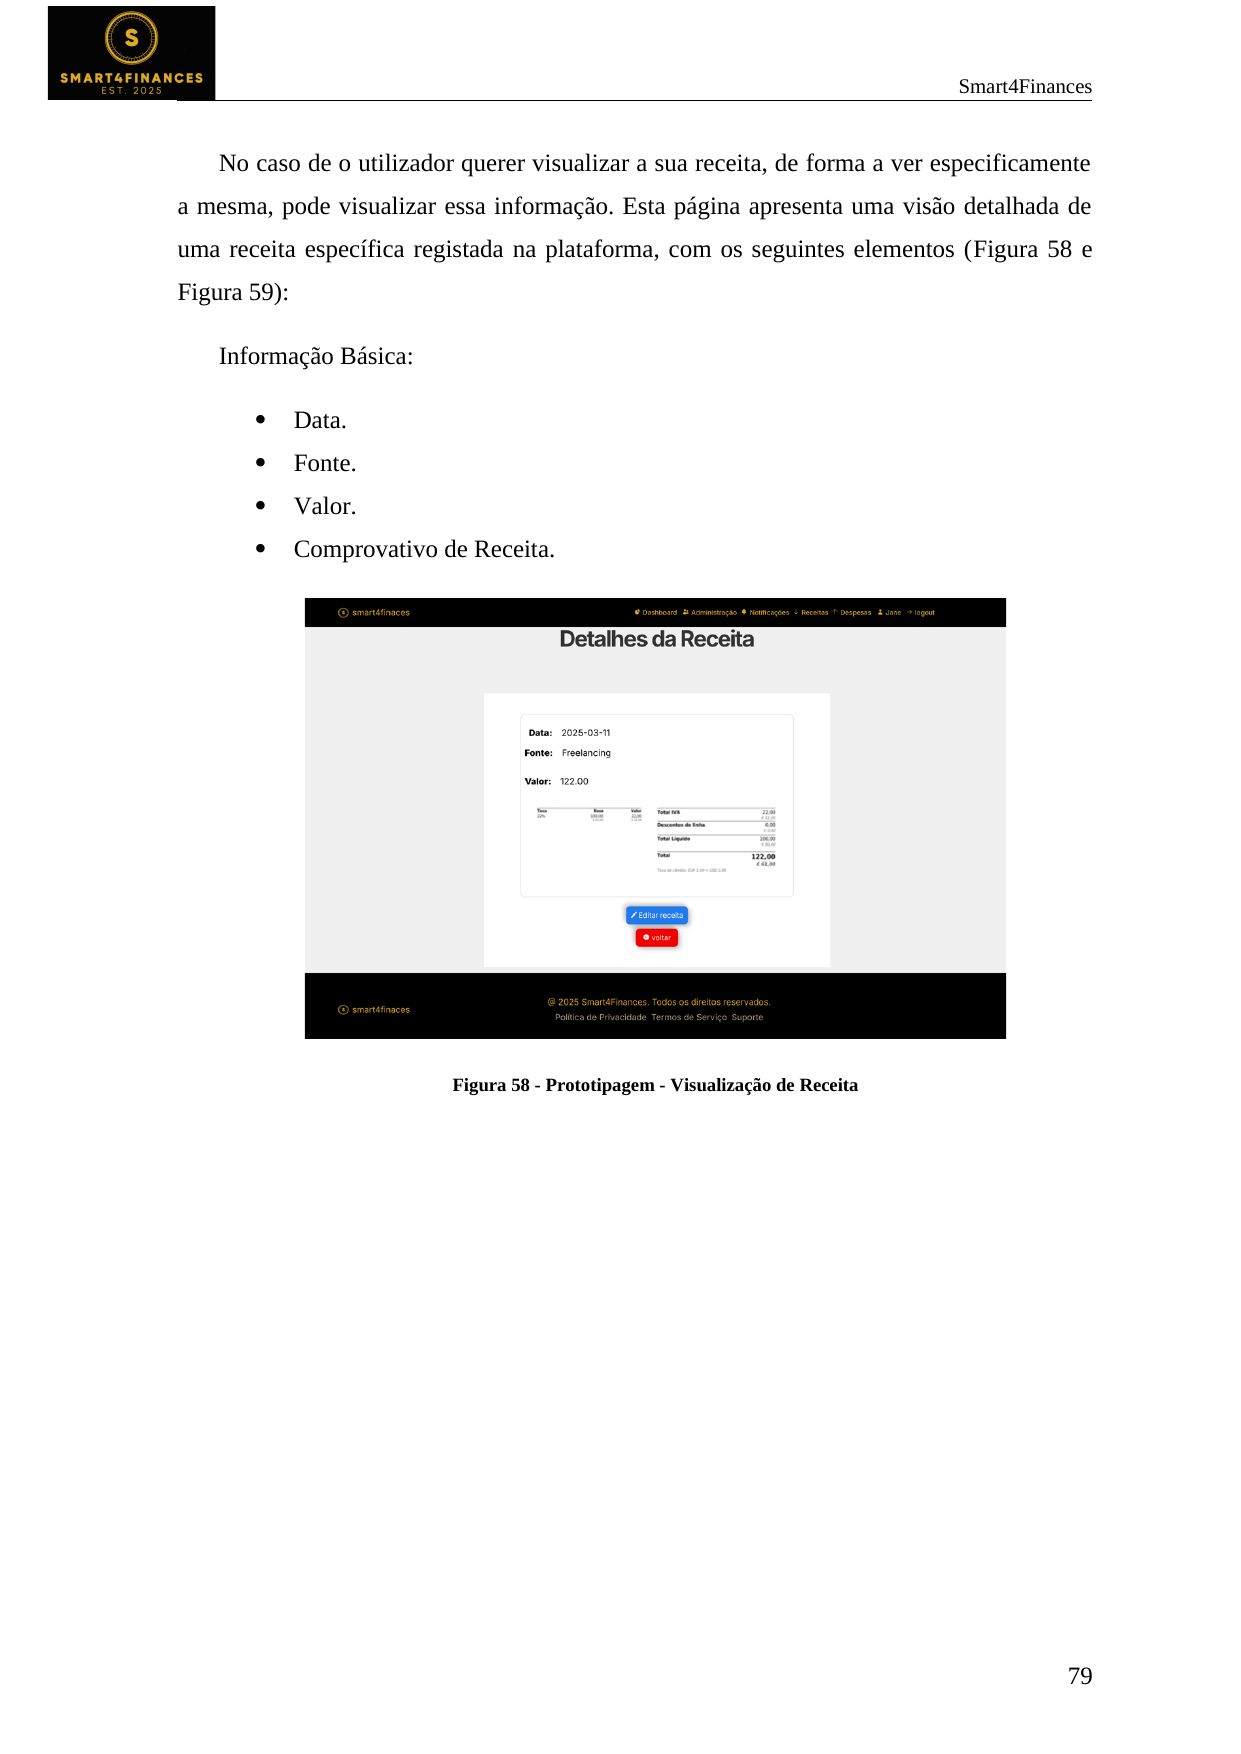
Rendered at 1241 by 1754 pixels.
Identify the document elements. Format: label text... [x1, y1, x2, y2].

list Comprovativo de Receita. [256, 534, 1092, 563]
picture [47, 6, 216, 100]
text Informação Básica: [177, 341, 1092, 370]
list Fonte. [256, 448, 1092, 477]
text No caso de o utilizador querer visualizar a sua receita, de forma a ver especificamente a mesma, pode visualizar essa informação. Esta página apresenta uma visão detalhada de uma receita específica registada na plataforma, com os seguintes elementos (Figura 58 e Figura 59): [177, 148, 1092, 306]
list Data. [256, 405, 1092, 434]
picture [304, 598, 1007, 1039]
list Valor. [256, 491, 1092, 520]
text Figura 58 - Prototipagem - Visualização de Receita [177, 1074, 1092, 1095]
